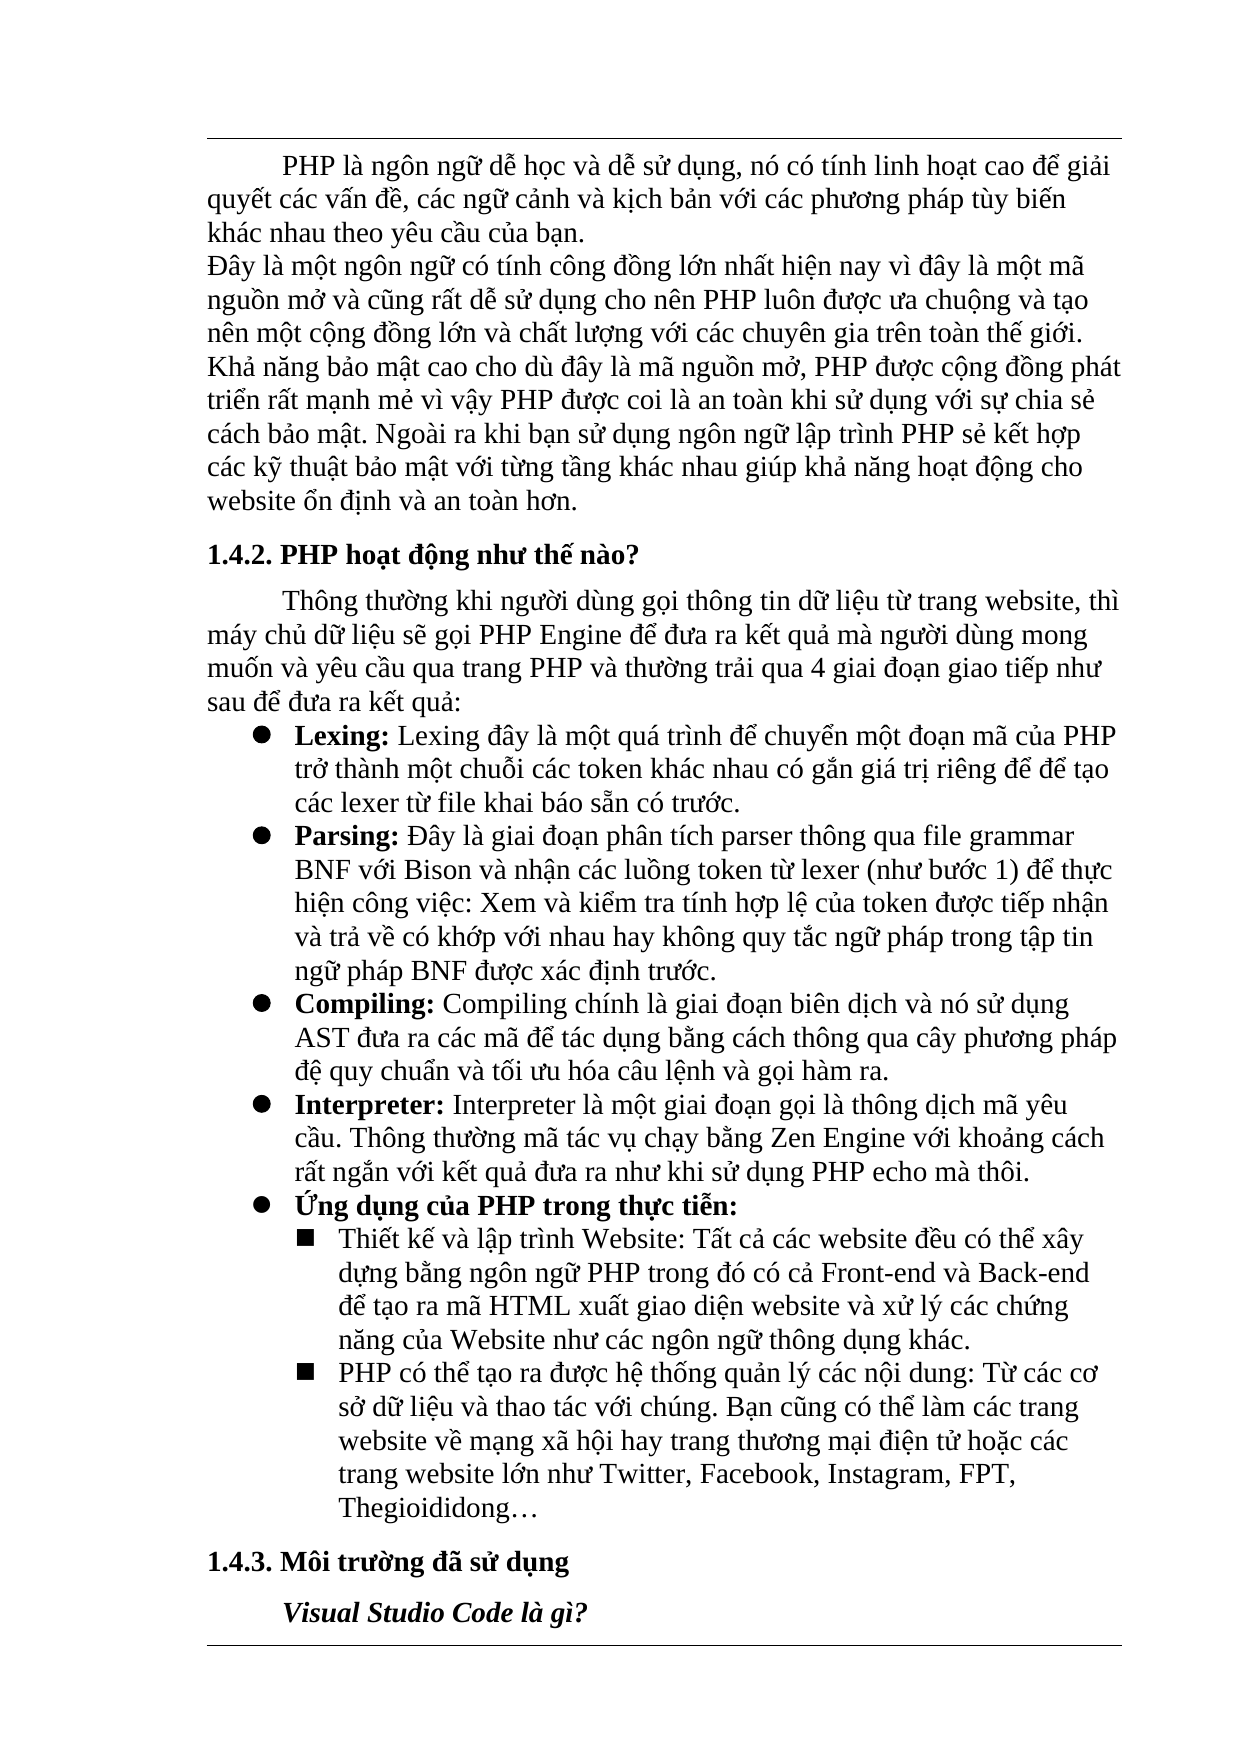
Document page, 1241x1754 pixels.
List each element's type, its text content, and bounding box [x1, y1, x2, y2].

list Lexing: Lexing đây là một quá trình để chuyển một đoạn mã của PHP trở thành một chuỗi các token khác nhau có gắn giá trị riêng để để tạo các lexer từ file khai báo sẵn có trước. [251, 718, 1122, 818]
text Visual Studio Code là gì? [207, 1595, 1122, 1629]
list Parsing: Đây là giai đoạn phân tích parser thông qua file grammar BNF với Bison và nhận các luồng token từ lexer (như bước 1) để thực hiện công việc: Xem và kiểm tra tính hợp lệ của token được tiếp nhận và trả về có khớp với nhau hay không quy tắc ngữ pháp trong tập tin ngữ pháp BNF được xác định trước. [251, 818, 1122, 986]
text Đây là một ngôn ngữ có tính công đồng lớn nhất hiện nay vì đây là một mã nguồn mở và cũng rất dễ sử dụng cho nên PHP luôn được ưa chuộng và tạo nên một cộng đồng lớn và chất lượng với các chuyên gia trên toàn thế giới. [207, 248, 1122, 349]
list Interpreter: Interpreter là một giai đoạn gọi là thông dịch mã yêu cầu. Thông thường mã tác vụ chạy bằng Zen Engine với khoảng cách rất ngắn với kết quả đưa ra như khi sử dụng PHP echo mà thôi. [251, 1087, 1122, 1188]
text PHP là ngôn ngữ dễ học và dễ sử dụng, nó có tính linh hoạt cao để giải quyết các vấn đề, các ngữ cảnh và kịch bản với các phương pháp tùy biến khác nhau theo yêu cầu của bạn. [207, 148, 1122, 248]
text Thông thường khi người dùng gọi thông tin dữ liệu từ trang website, thì máy chủ dữ liệu sẽ gọi PHP Engine để đưa ra kết quả mà người dùng mong muốn và yêu cầu qua trang PHP và thường trải qua 4 giai đoạn giao tiếp như sau để đưa ra kết quả: [207, 583, 1122, 718]
subtitle 1.4.3. Môi trường đã sử dụng [207, 1544, 1122, 1578]
list Compiling: Compiling chính là giai đoạn biên dịch và nó sử dụng AST đưa ra các mã để tác dụng bằng cách thông qua cây phương pháp đệ quy chuẩn và tối ưu hóa câu lệnh và gọi hàm ra. [251, 986, 1122, 1087]
subtitle 1.4.2. PHP hoạt động như thế nào? [207, 537, 1122, 571]
list PHP có thể tạo ra được hệ thống quản lý các nội dung: Từ các cơ sở dữ liệu và thao tác với chúng. Bạn cũng có thể làm các trang website về mạng xã hội hay trang thương mại điện tử hoặc các trang website lớn như Twitter, Facebook, Instagram, FPT, Thegioididong… [294, 1356, 1122, 1523]
text Khả năng bảo mật cao cho dù đây là mã nguồn mở, PHP được cộng đồng phát triển rất mạnh mẻ vì vậy PHP được coi là an toàn khi sử dụng với sự chia sẻ cách bảo mật. Ngoài ra khi bạn sử dụng ngôn ngữ lập trình PHP sẻ kết hợp các kỹ thuật bảo mật với từng tầng khác nhau giúp khả năng hoạt động cho website ổn định và an toàn hơn. [207, 349, 1122, 517]
list Thiết kế và lập trình Website: Tất cả các website đều có thể xây dựng bằng ngôn ngữ PHP trong đó có cả Front-end và Back-end để tạo ra mã HTML xuất giao diện website và xử lý các chứng năng của Website như các ngôn ngữ thông dụng khác. [294, 1221, 1122, 1356]
list Ứng dụng của PHP trong thực tiễn: [251, 1188, 1122, 1221]
